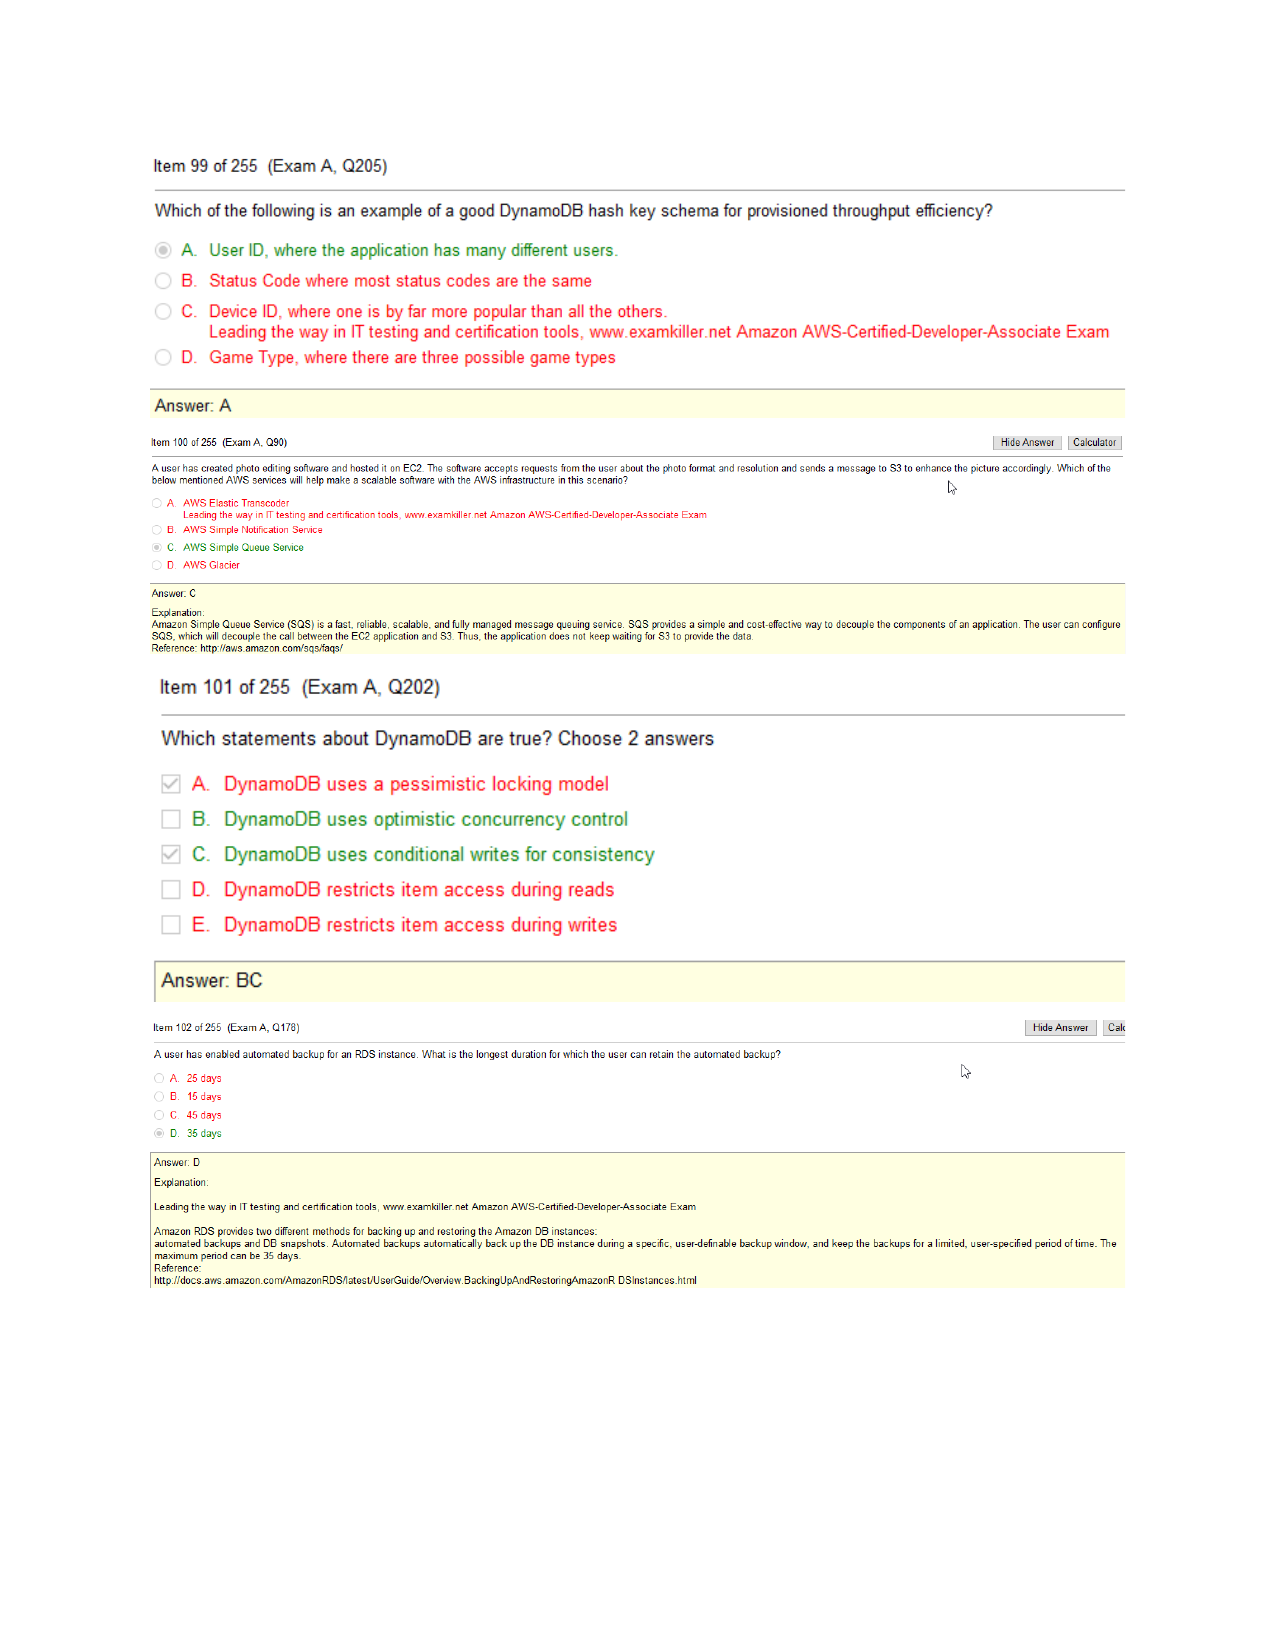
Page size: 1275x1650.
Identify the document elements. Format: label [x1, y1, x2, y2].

picture [150, 1020, 1125, 1288]
picture [150, 436, 1125, 654]
picture [150, 150, 1125, 418]
picture [150, 672, 1125, 1002]
